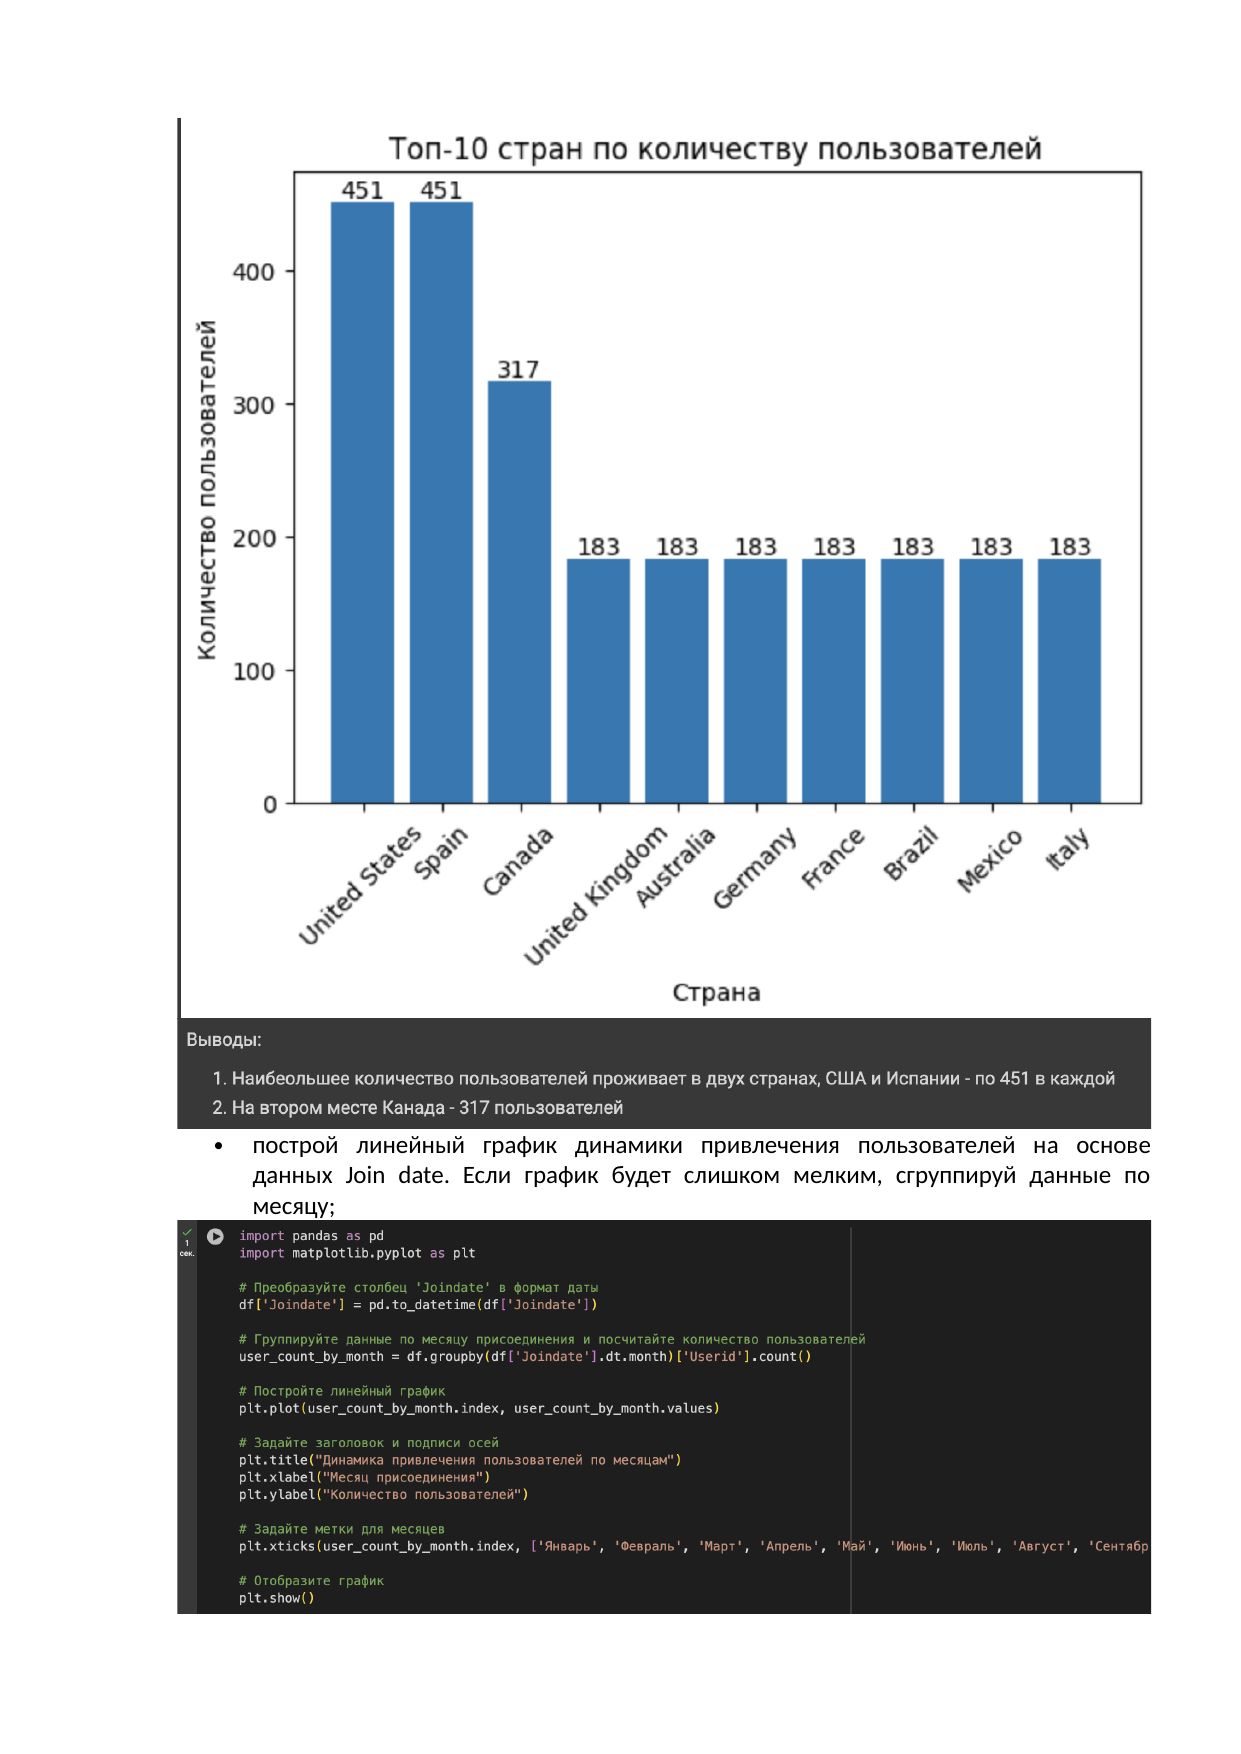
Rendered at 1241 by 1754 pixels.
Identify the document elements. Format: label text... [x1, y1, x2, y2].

picture [177, 1220, 1152, 1614]
picture [177, 118, 1152, 1129]
list построй линейный график динамики привлечения пользователей на основе данных Join date. Если график будет слишком мелким, сгруппируй данные по месяцу; [215, 1129, 1152, 1220]
